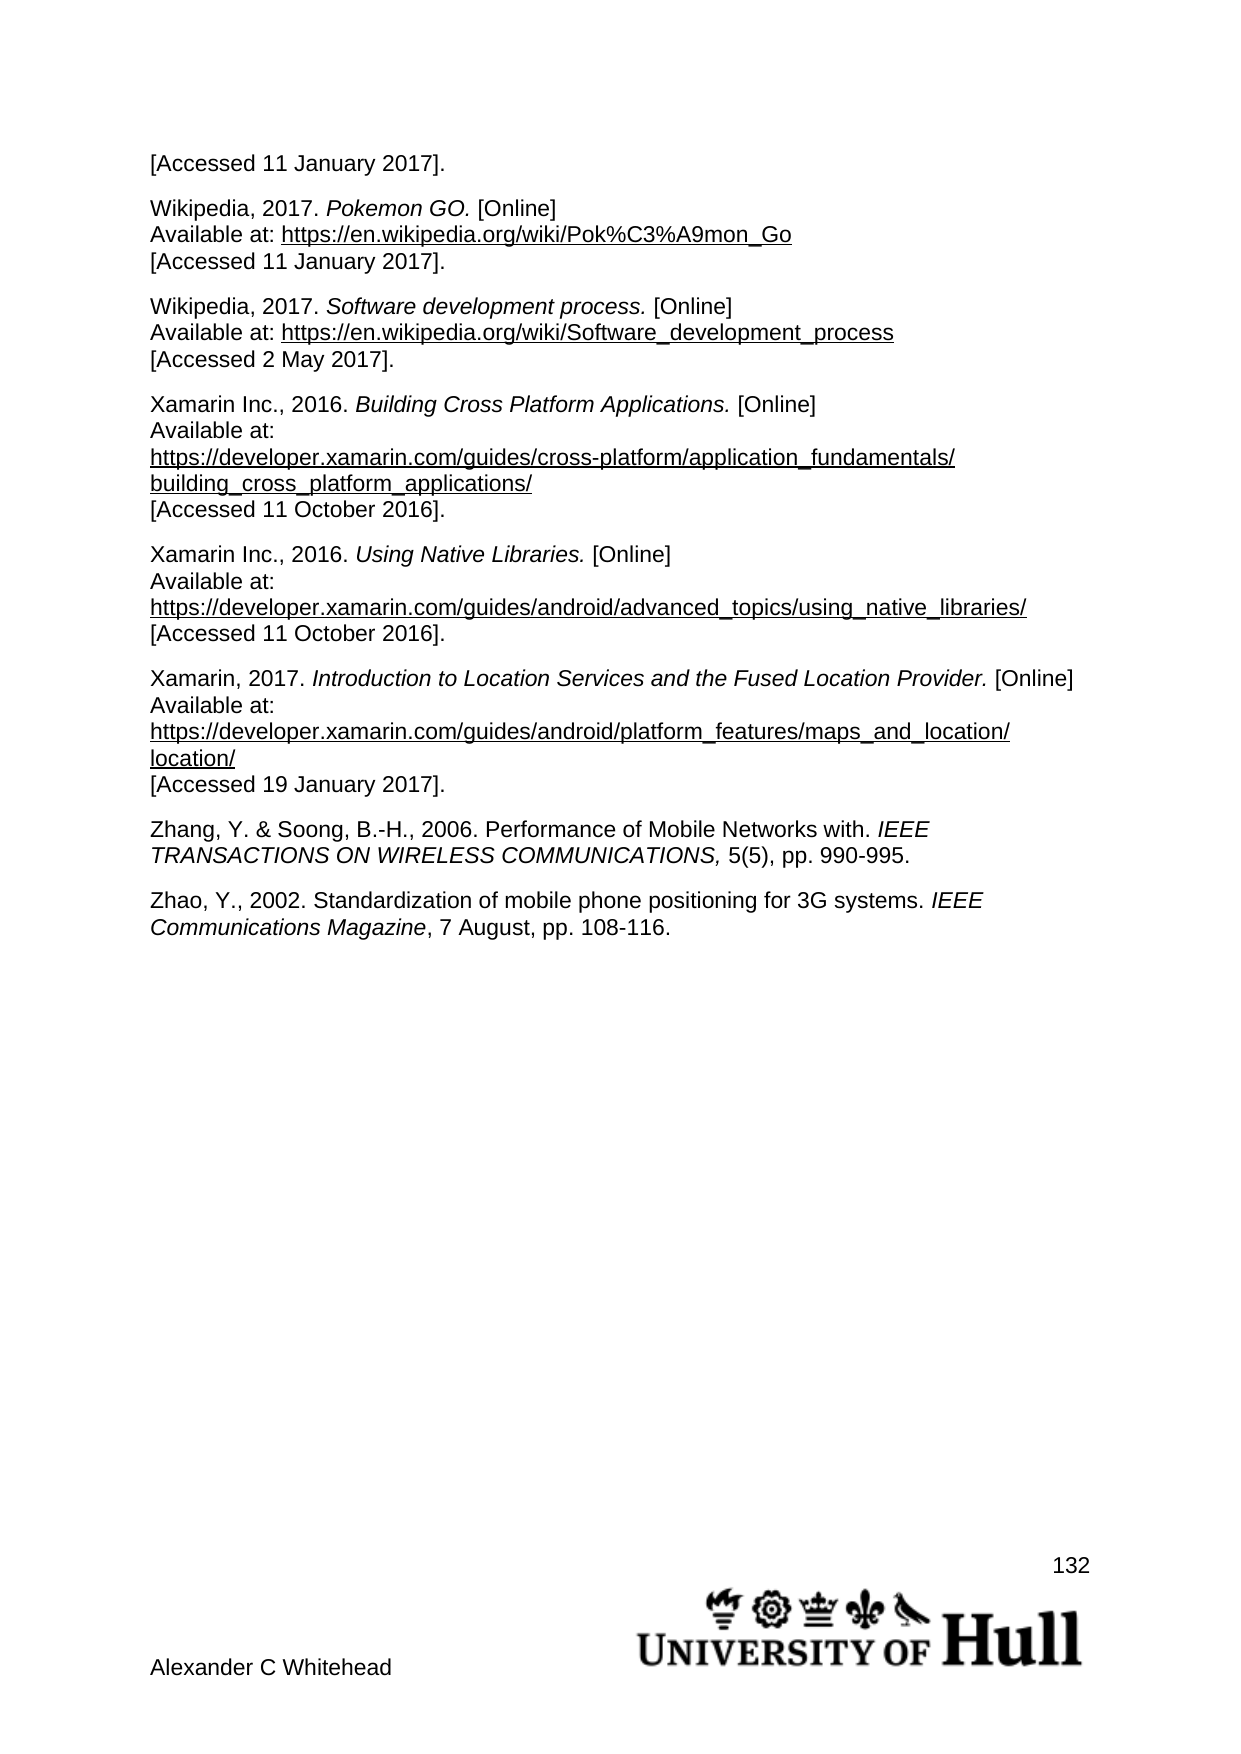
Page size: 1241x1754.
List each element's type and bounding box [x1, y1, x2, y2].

picture [630, 1578, 1091, 1676]
